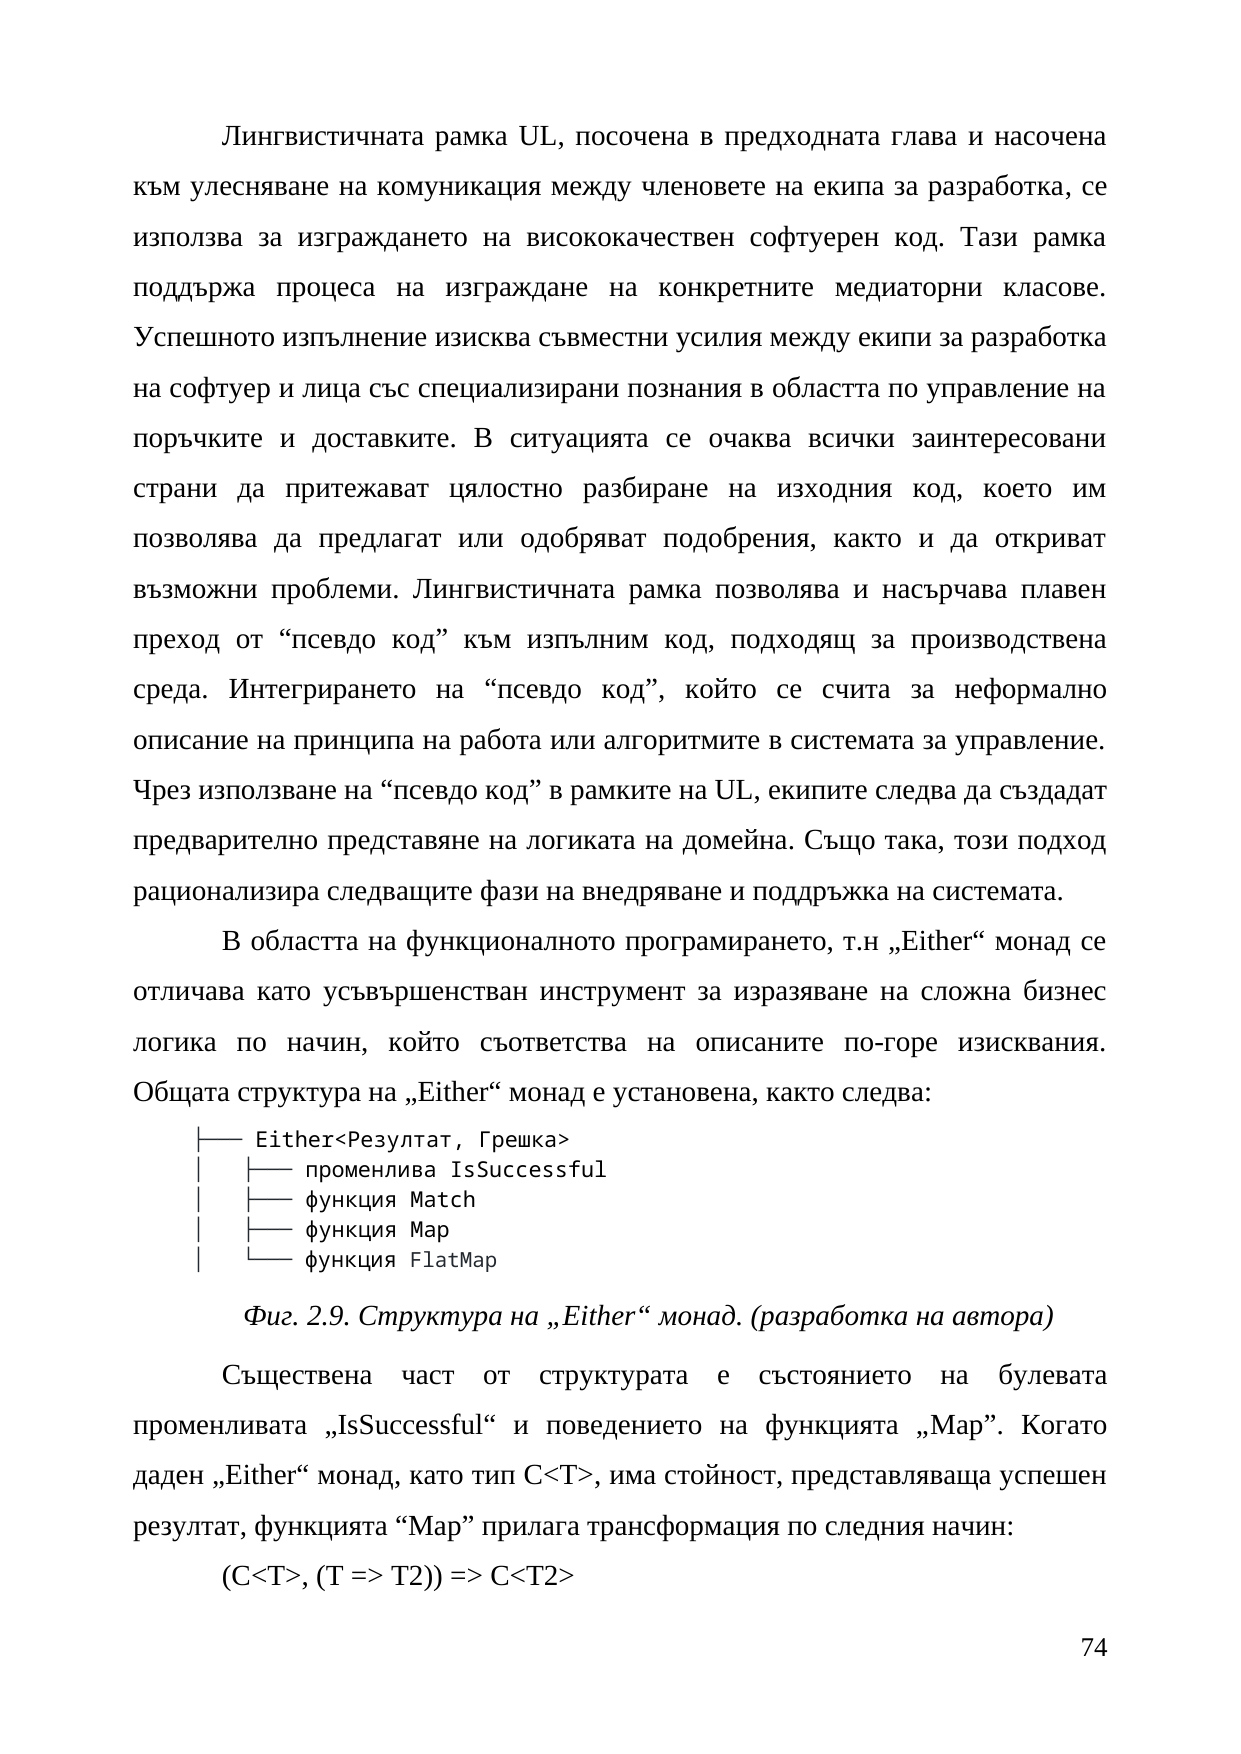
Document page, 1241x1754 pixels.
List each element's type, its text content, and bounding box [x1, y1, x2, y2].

text Съществена част от структурата е състоянието на булевата променливата „IsSuccessful“ и поведението на функцията „Map”. Когато даден „Either“ монад, като тип C<T>, има стойност, представляваща успешен резултат, функцията “Map” прилага трансформация по следния начин: [133, 1357, 1107, 1541]
text │ ├─── функция Match [133, 1184, 1107, 1214]
text │ ├─── променлива IsSuccessful [133, 1154, 1107, 1184]
text │ ├─── функция Map [133, 1214, 1107, 1243]
text ├─── Either<Резултат, Грешка> [133, 1124, 1107, 1154]
text В областта на функционалното програмирането, т.н „Either“ монад се отличава като усъвършенстван инструмент за изразяване на сложна бизнес логика по начин, който съответства на описаните по-горе изисквания. Oбщата структура на „Either“ монад е установена, както следва: [133, 923, 1107, 1108]
text │ └─── функция FlatMap [133, 1243, 1107, 1273]
title Фиг. 2.9. Структура на „Either“ монад. (разработка на автора) [133, 1298, 1107, 1332]
text Лингвистичната рамка UL, посочена в предходната глава и насочена към улесняване на комуникация между членовете на екипа за разработка, се използва за изграждането на висококачествен софтуерен код. Тази рамка поддържа процеса на изграждане на конкретните медиаторни класове. Успешното изпълнение изисква съвместни усилия между екипи за разработка на софтуер и лица със специализирани познания в областта по управление на поръчките и доставките. В ситуацията се очаква всички заинтересовани страни да притежават цялостно разбиране на изходния код, което им позволява да предлагат или одобряват подобрения, както и да откриват възможни проблеми. Лингвистичната рамка позволява и насърчава плавен преход от “псевдо код” към изпълним код, подходящ за производствена среда. Интегрирането на “псевдо код”, който се счита за неформално описание на принципа на работа или алгоритмите в системата за управление. Чрез използване на “псевдо код” в рамките на UL, екипите следва да създадат предварително представяне на логиката на домейна. Също така, този подход рационализира следващите фази на внедряване и поддръжка на системата. [133, 118, 1107, 906]
text (C<T>, (T => T2)) => C<T2> [133, 1558, 1107, 1592]
